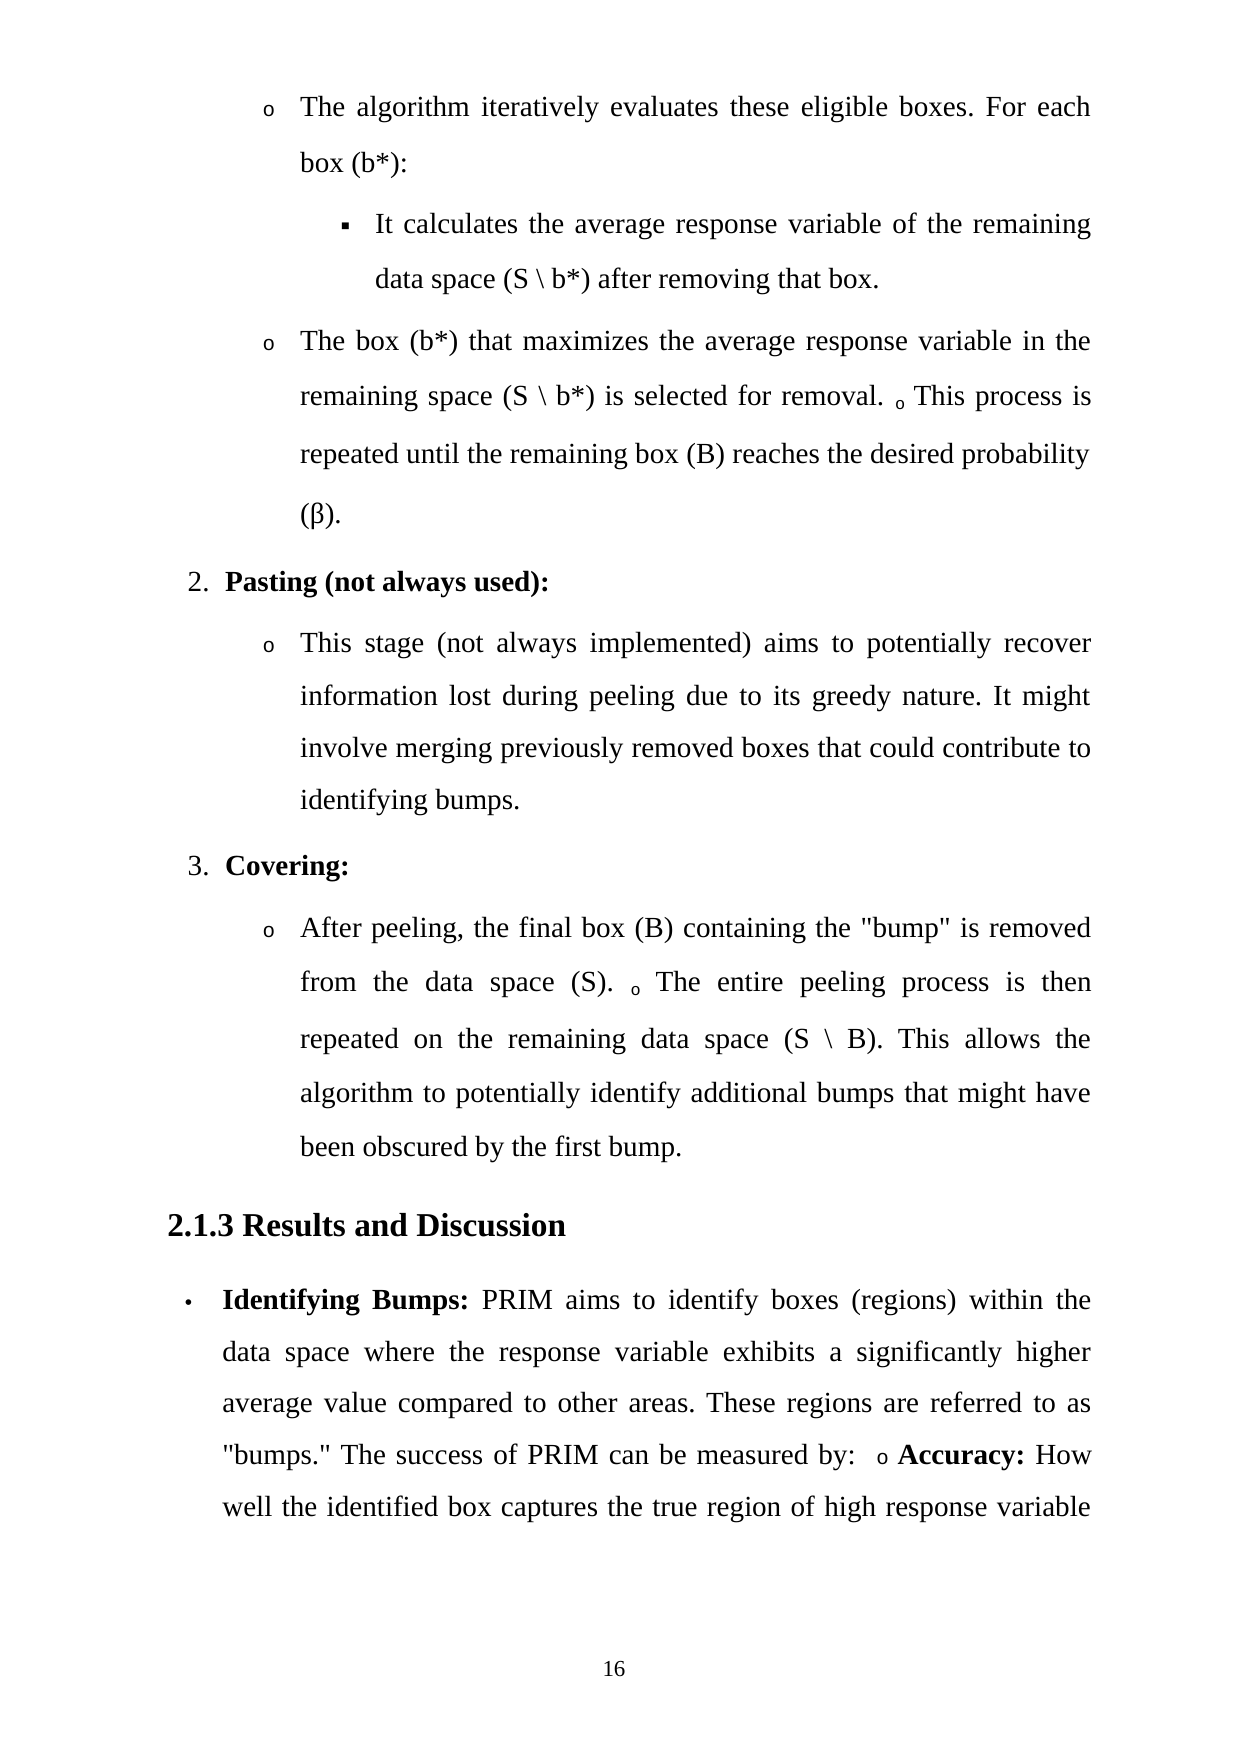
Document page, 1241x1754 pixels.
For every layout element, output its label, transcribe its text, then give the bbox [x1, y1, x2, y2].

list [184, 1282, 1092, 1522]
list Pasting (not always used): [187, 564, 1169, 597]
list The box (b*) that maximizes the average response variable in the remaining space (S \ b*) is selected for removal. o This process is repeated until the remaining box (B) reaches the desired probability [262, 323, 1092, 469]
text (β). [300, 496, 1092, 530]
list This stage (not always implemented) aims to potentially recover information lost during peeling due to its greedy nature. It might involve merging previously removed boxes that could contribute to identifying bumps. [262, 625, 1092, 816]
list It calculates the average response variable of the remaining data space (S \ b*) after removing that box. [337, 206, 1092, 295]
list After peeling, the final box (B) containing the "bump" is removed from the data space (S). o The entire peeling process is then repeated on the remaining data space (S \ B). This allows the algorithm to potentially identify additional bumps that might have been obscured by the first bump. [262, 910, 1092, 1163]
list The algorithm iteratively evaluates these eligible boxes. For each box (b*): [262, 89, 1092, 178]
list Covering: [187, 848, 1169, 882]
subtitle 2.1.3 Results and Discussion [167, 1205, 1087, 1243]
